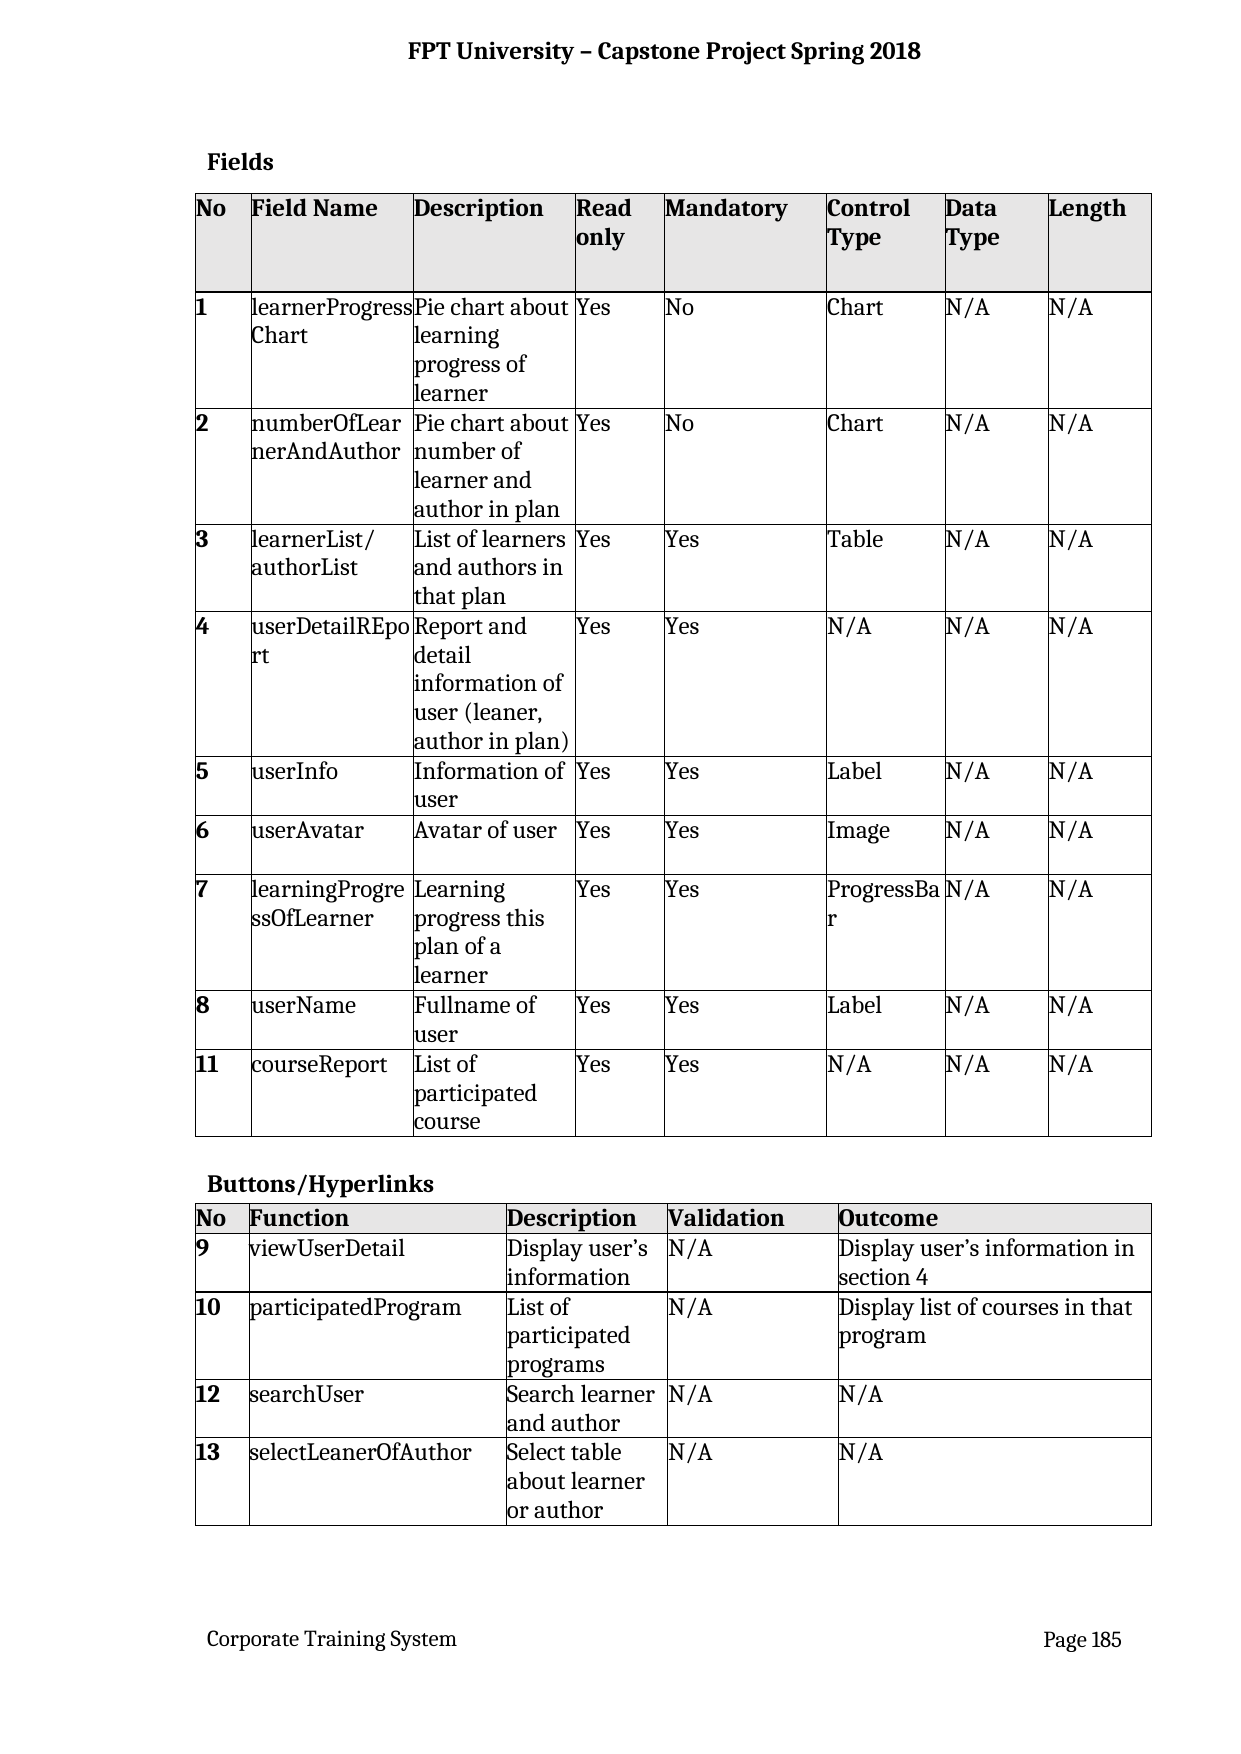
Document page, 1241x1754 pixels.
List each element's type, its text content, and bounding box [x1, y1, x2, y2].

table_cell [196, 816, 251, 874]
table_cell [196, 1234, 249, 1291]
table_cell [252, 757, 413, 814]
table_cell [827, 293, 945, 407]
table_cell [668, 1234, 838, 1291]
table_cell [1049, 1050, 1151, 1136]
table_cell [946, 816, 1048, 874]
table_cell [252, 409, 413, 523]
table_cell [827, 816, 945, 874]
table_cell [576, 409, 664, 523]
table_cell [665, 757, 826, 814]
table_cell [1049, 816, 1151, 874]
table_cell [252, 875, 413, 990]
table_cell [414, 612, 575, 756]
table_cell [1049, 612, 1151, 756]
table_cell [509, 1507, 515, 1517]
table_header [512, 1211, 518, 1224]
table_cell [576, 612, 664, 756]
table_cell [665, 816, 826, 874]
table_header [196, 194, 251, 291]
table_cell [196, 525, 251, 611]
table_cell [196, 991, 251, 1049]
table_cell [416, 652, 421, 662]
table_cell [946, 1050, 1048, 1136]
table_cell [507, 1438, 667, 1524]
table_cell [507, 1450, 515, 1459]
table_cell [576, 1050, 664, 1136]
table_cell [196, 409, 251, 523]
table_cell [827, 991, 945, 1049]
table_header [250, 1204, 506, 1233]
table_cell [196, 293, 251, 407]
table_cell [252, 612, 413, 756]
text Fields [207, 148, 1122, 176]
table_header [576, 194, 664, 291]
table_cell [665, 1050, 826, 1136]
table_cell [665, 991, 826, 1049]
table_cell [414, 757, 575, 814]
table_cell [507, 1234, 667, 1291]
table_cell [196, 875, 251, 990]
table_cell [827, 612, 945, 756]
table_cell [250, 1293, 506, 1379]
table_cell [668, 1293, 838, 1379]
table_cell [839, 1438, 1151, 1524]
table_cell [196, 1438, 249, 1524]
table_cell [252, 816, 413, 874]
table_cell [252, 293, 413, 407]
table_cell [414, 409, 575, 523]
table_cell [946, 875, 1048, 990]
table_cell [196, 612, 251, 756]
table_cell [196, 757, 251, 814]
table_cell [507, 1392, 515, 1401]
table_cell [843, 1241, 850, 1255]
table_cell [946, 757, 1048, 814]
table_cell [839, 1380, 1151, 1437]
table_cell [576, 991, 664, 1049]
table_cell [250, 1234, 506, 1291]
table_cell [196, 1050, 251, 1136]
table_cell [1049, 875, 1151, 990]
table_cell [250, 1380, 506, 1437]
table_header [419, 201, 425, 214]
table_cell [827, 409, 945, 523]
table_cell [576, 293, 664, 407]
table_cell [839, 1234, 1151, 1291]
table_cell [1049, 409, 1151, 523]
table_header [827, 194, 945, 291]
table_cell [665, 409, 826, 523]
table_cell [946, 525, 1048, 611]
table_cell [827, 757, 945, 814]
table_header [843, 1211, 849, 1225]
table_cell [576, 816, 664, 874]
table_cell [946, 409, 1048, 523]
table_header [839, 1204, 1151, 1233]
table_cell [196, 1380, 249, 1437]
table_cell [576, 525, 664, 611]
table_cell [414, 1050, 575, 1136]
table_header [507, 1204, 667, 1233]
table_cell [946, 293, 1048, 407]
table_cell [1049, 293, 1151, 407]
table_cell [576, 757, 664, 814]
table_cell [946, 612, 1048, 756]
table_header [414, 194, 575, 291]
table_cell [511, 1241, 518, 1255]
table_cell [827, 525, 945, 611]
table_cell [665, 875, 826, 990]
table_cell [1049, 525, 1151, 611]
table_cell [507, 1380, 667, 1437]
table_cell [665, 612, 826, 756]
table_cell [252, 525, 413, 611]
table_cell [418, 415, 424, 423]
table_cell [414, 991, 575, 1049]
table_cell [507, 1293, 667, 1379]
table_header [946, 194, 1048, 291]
text Buttons/Hyperlinks [207, 1170, 1122, 1199]
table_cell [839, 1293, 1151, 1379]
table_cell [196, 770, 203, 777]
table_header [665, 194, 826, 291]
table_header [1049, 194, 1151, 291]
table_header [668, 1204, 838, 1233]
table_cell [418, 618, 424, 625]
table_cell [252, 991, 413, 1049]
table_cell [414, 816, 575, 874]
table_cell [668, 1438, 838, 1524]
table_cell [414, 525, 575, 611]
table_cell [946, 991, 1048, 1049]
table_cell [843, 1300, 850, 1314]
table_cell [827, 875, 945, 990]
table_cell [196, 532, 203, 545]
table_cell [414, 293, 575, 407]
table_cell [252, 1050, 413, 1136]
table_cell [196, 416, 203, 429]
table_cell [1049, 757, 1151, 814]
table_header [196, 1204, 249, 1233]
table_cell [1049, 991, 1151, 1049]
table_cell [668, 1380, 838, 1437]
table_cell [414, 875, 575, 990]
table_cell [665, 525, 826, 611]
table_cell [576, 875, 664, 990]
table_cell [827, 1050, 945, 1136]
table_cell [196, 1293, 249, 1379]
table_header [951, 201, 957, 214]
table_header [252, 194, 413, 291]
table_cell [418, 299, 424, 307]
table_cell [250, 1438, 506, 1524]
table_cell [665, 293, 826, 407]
